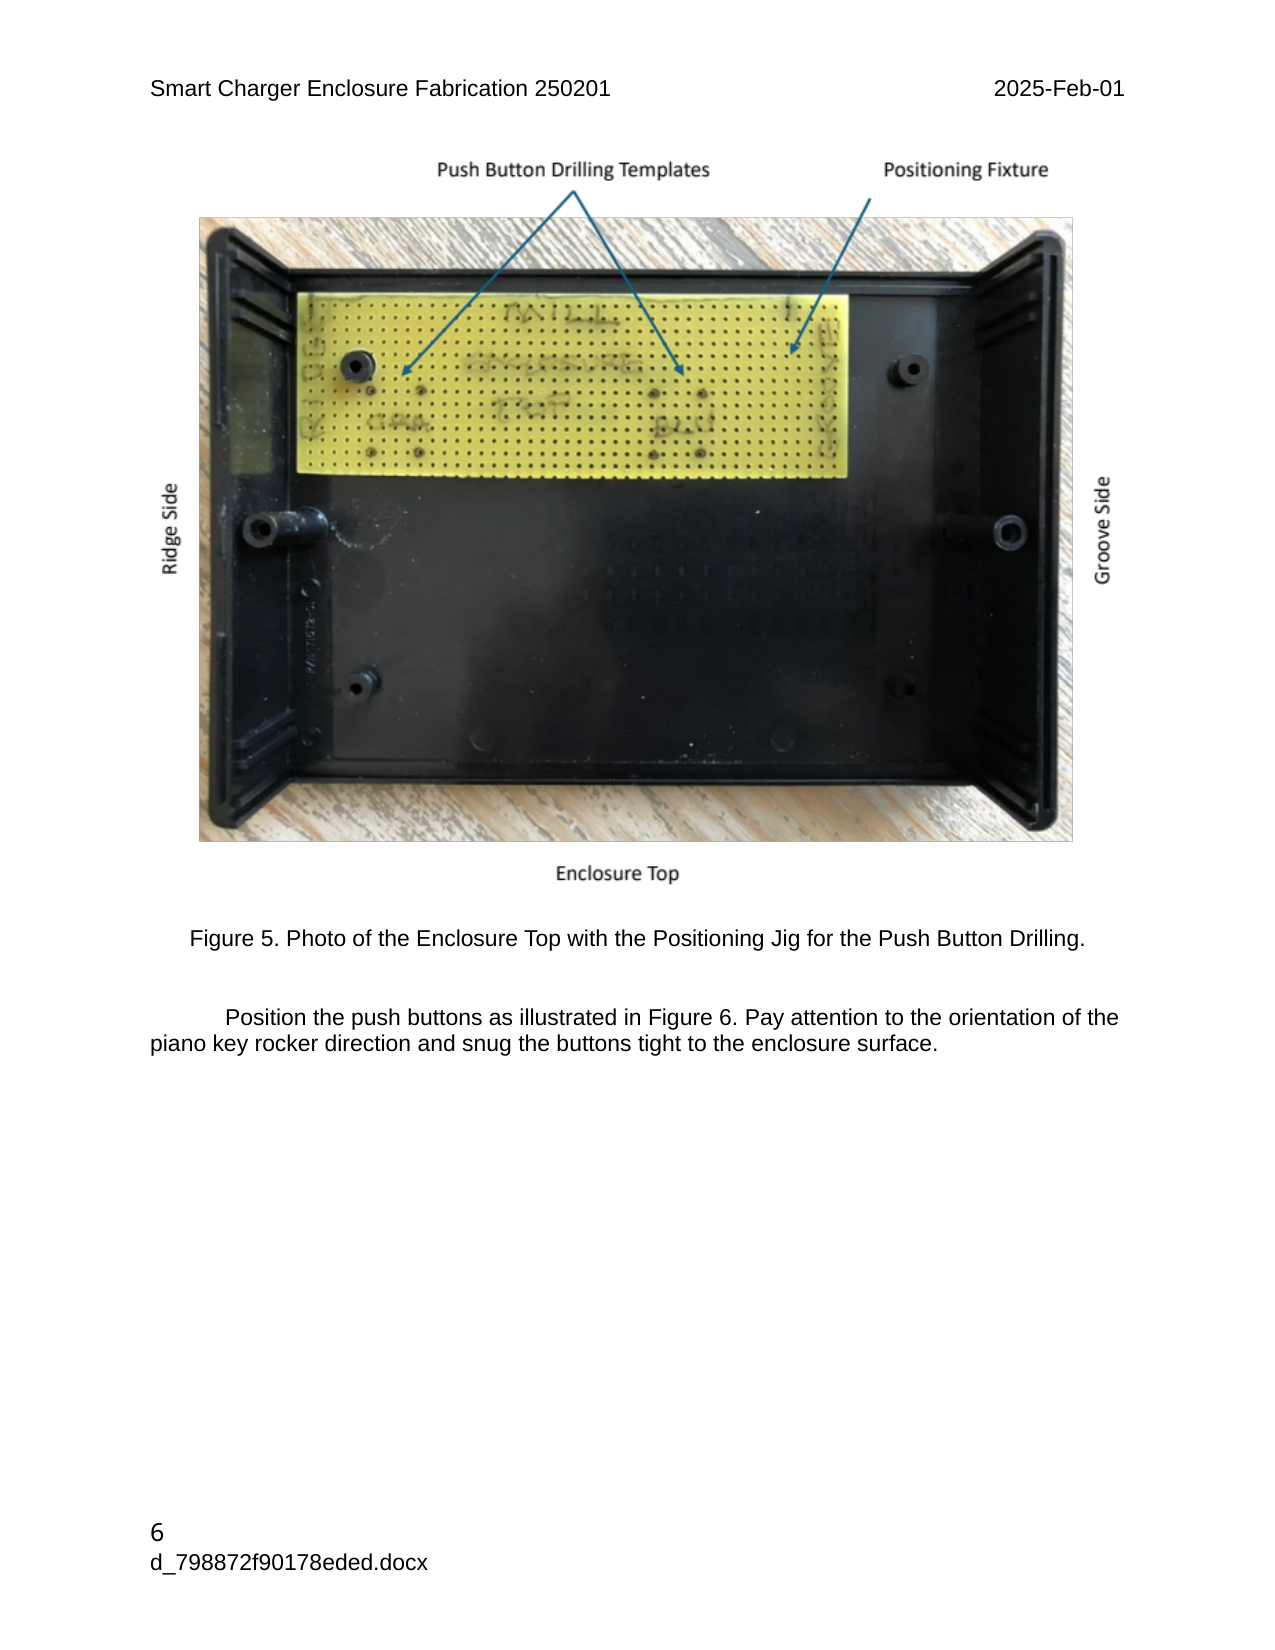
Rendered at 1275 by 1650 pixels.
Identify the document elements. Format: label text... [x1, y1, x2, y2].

text Figure 5. Photo of the Enclosure Top with the Positioning Jig for the Push Button Drilling. [150, 924, 1125, 951]
text Position the push buttons as illustrated in Figure 6. Pay attention to the orientation of the piano key rocker direction and snug the buttons tight to the enclosure surface. [150, 1003, 1125, 1056]
